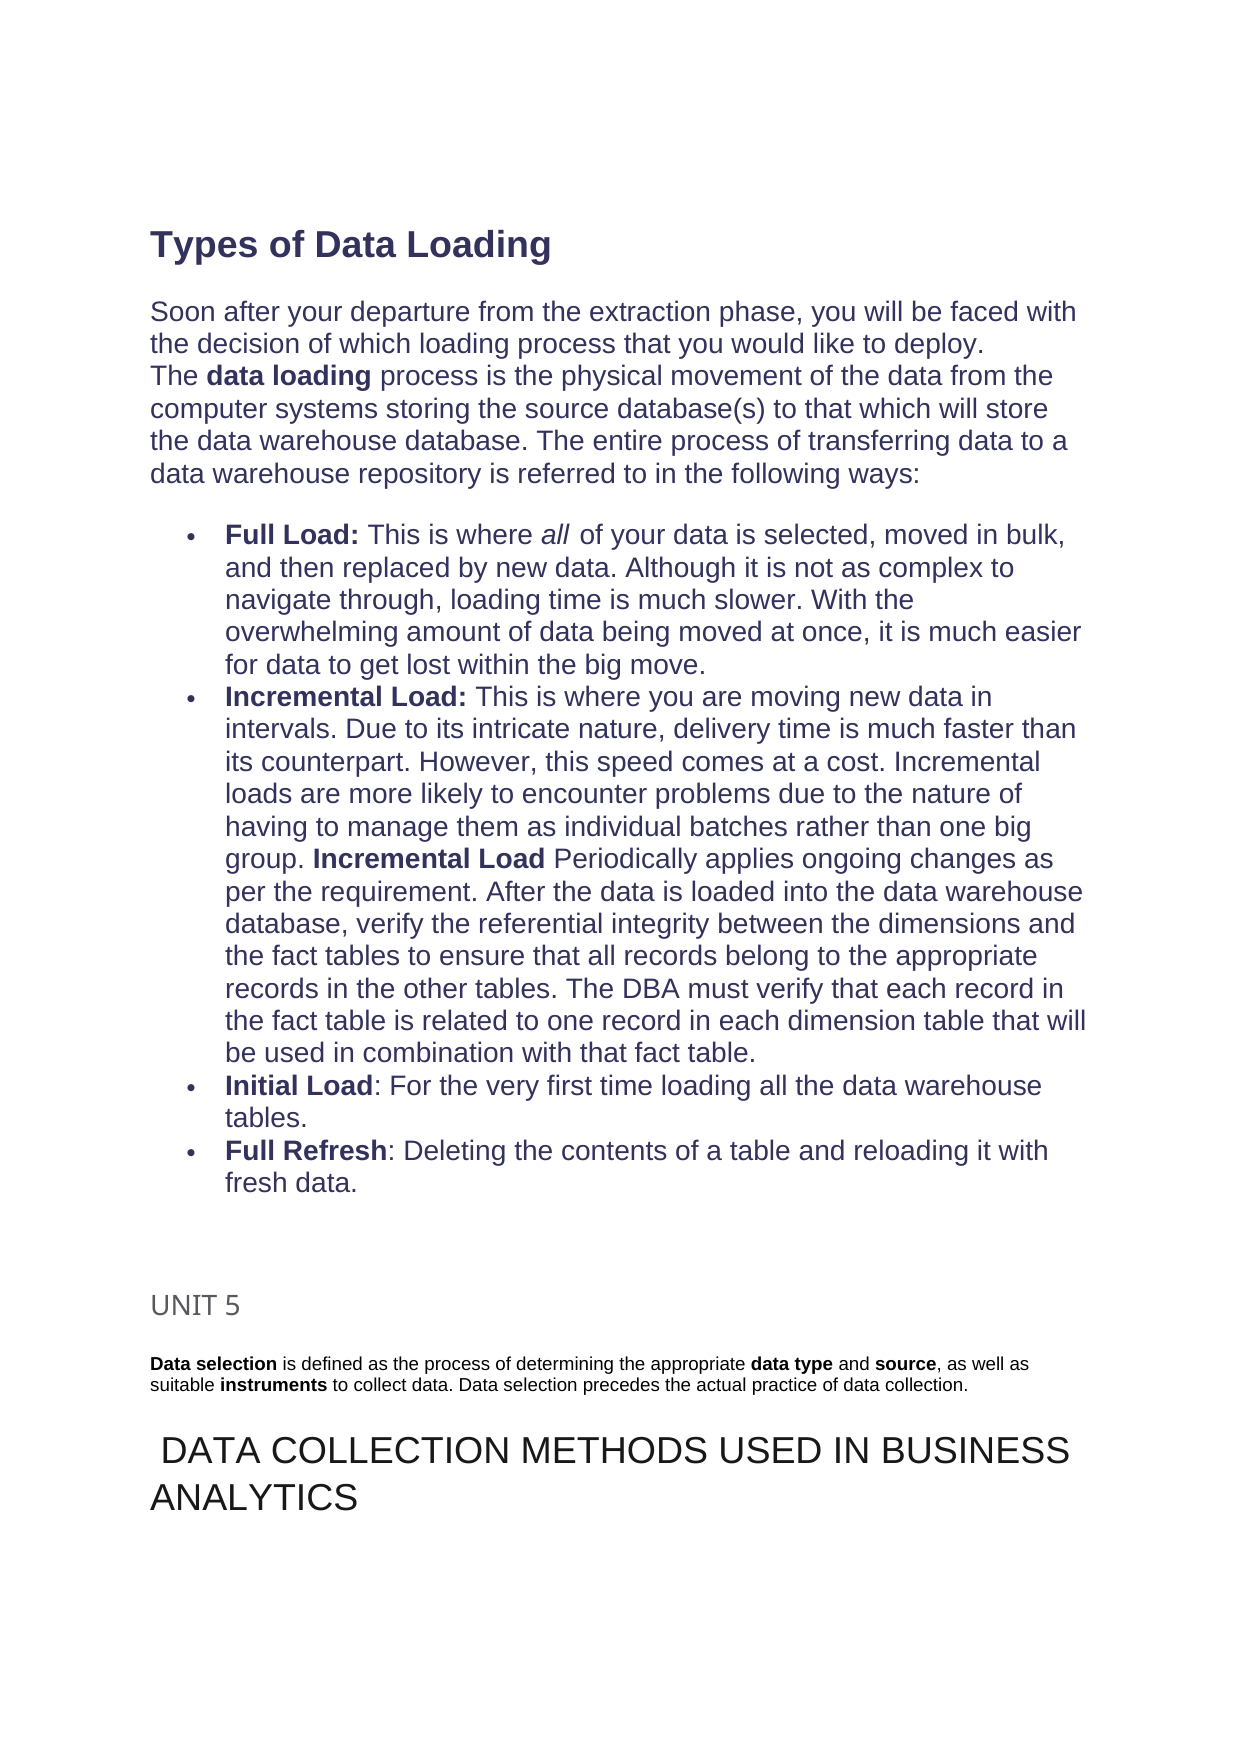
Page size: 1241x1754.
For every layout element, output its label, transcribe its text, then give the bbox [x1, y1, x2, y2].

list Initial Load: For the very first time loading all the data warehouse tables. [187, 1069, 1090, 1134]
text UNIT 5 [150, 1285, 1090, 1323]
text Types of Data Loading [150, 222, 1090, 265]
list Full Load: This is where all of your data is selected, moved in bulk, and then replaced by new data. Although it is not as complex to navigate through, loading time is much slower. With the overwhelming amount of data being moved at once, it is much easier for data to get lost within the big move. [187, 518, 1090, 680]
subtitle DATA COLLECTION METHODS USED IN BUSINESS ANALYTICS [150, 1425, 1090, 1519]
list Incremental Load: This is where you are moving new data in intervals. Due to its intricate nature, delivery time is much faster than its counterpart. However, this speed comes at a cost. Incremental loads are more likely to encounter problems due to the nature of having to manage them as individual batches rather than one big group. Incremental Load Periodically applies ongoing changes as per the requirement. After the data is loaded into the data warehouse database, verify the referential integrity between the dimensions and the fact tables to ensure that all records belong to the appropriate records in the other tables. The DBA must verify that each record in the fact table is related to one record in each dimension table that will be used in combination with that fact table. [187, 680, 1090, 1069]
list Full Refresh: Deleting the contents of a table and reloading it with fresh data. [187, 1134, 1090, 1198]
text Soon after your departure from the extraction phase, you will be faced with the decision of which loading process that you would like to deploy. The data loading process is the physical movement of the data from the computer systems storing the source database(s) to that which will store the data warehouse database. The entire process of transferring data to a data warehouse repository is referred to in the following ways: [150, 294, 1090, 489]
